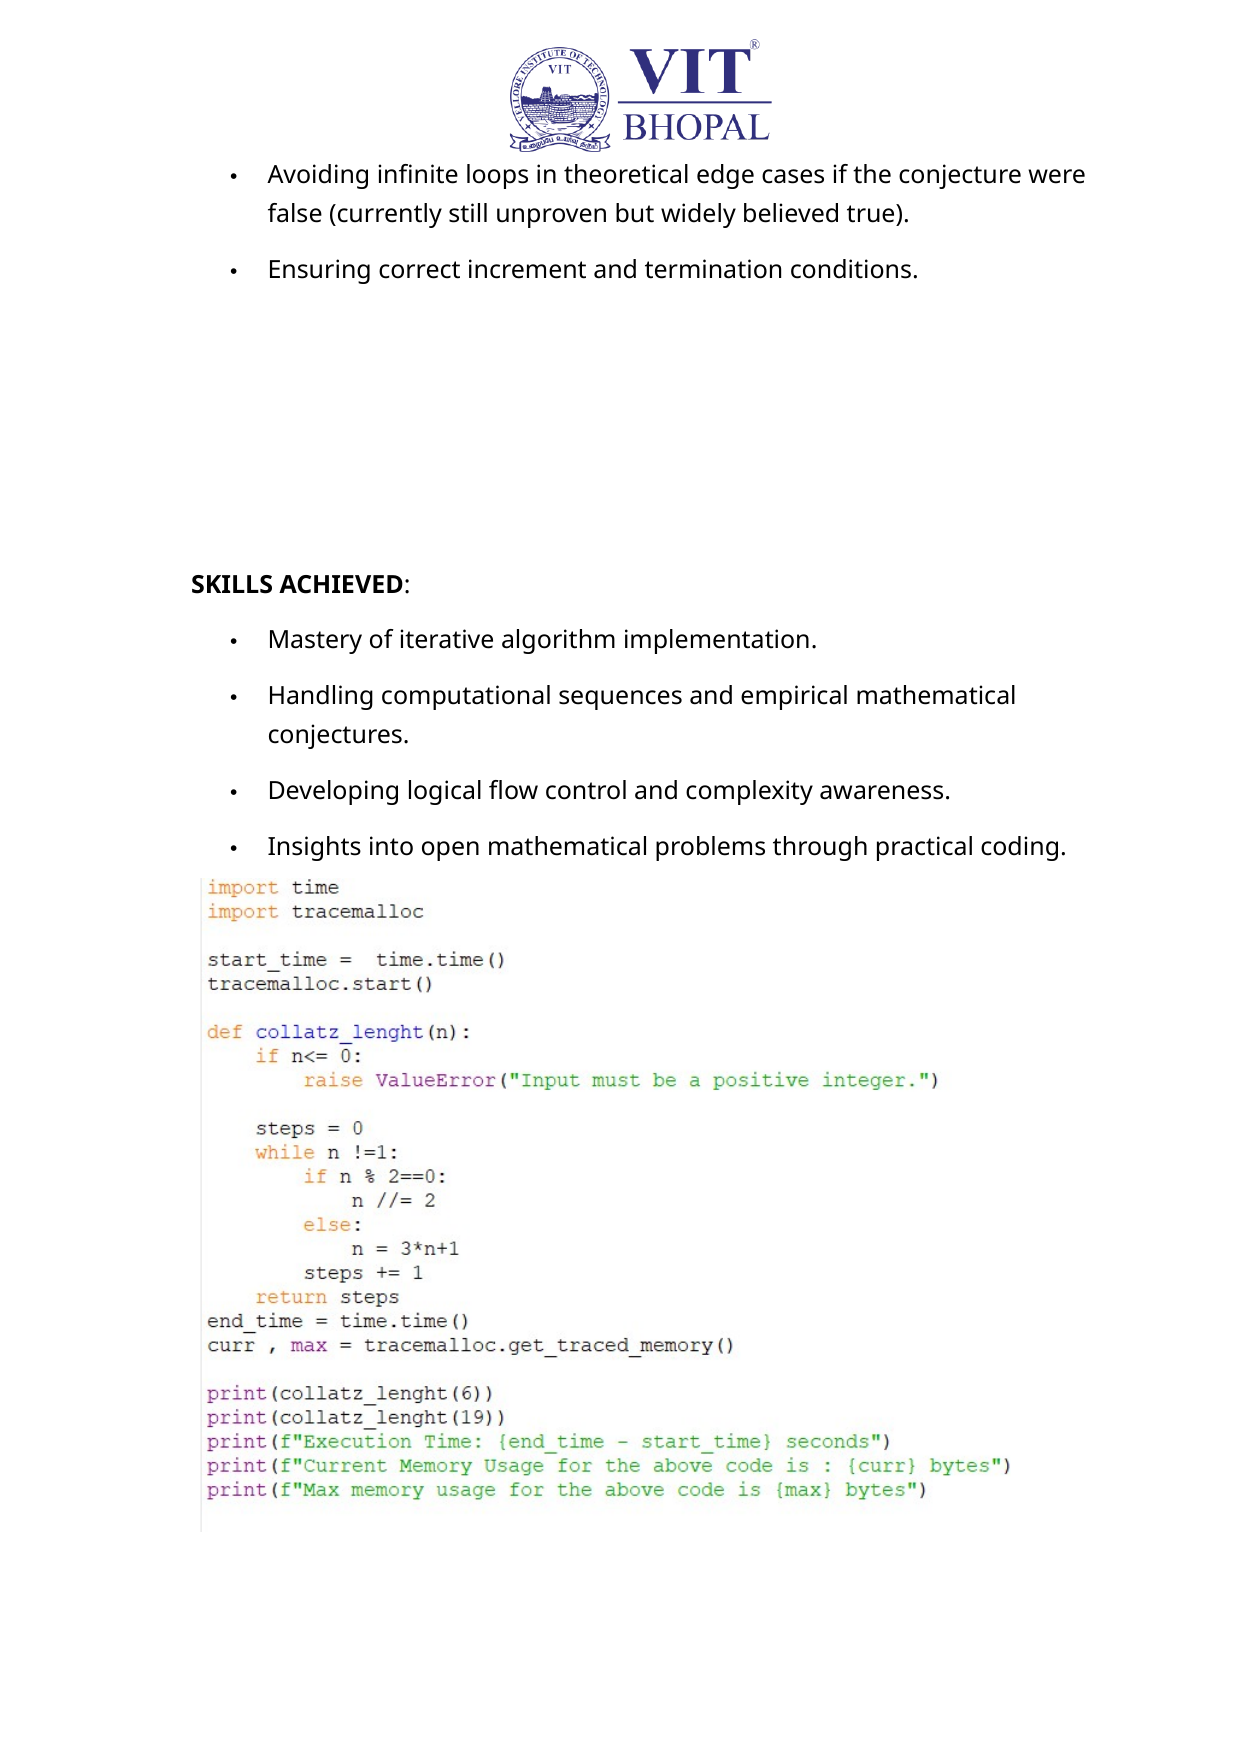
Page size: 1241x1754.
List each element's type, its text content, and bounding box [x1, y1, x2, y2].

picture [200, 878, 1100, 1532]
list Developing logical flow control and complexity awareness. [230, 772, 1090, 806]
list Avoiding infinite loops in theoretical edge cases if the conjecture were false (currently still unproven but widely believed true). [230, 157, 1090, 229]
picture [509, 39, 772, 152]
list Ensuring correct increment and termination conditions. [230, 251, 1090, 285]
list Handling computational sequences and empirical mathematical conjectures. [230, 678, 1090, 751]
text SKILLS ACHIEVED: [191, 566, 1187, 600]
list Mastery of iterative algorithm implementation. [230, 622, 1090, 656]
list Insights into open mathematical problems through practical coding. [230, 828, 1090, 862]
